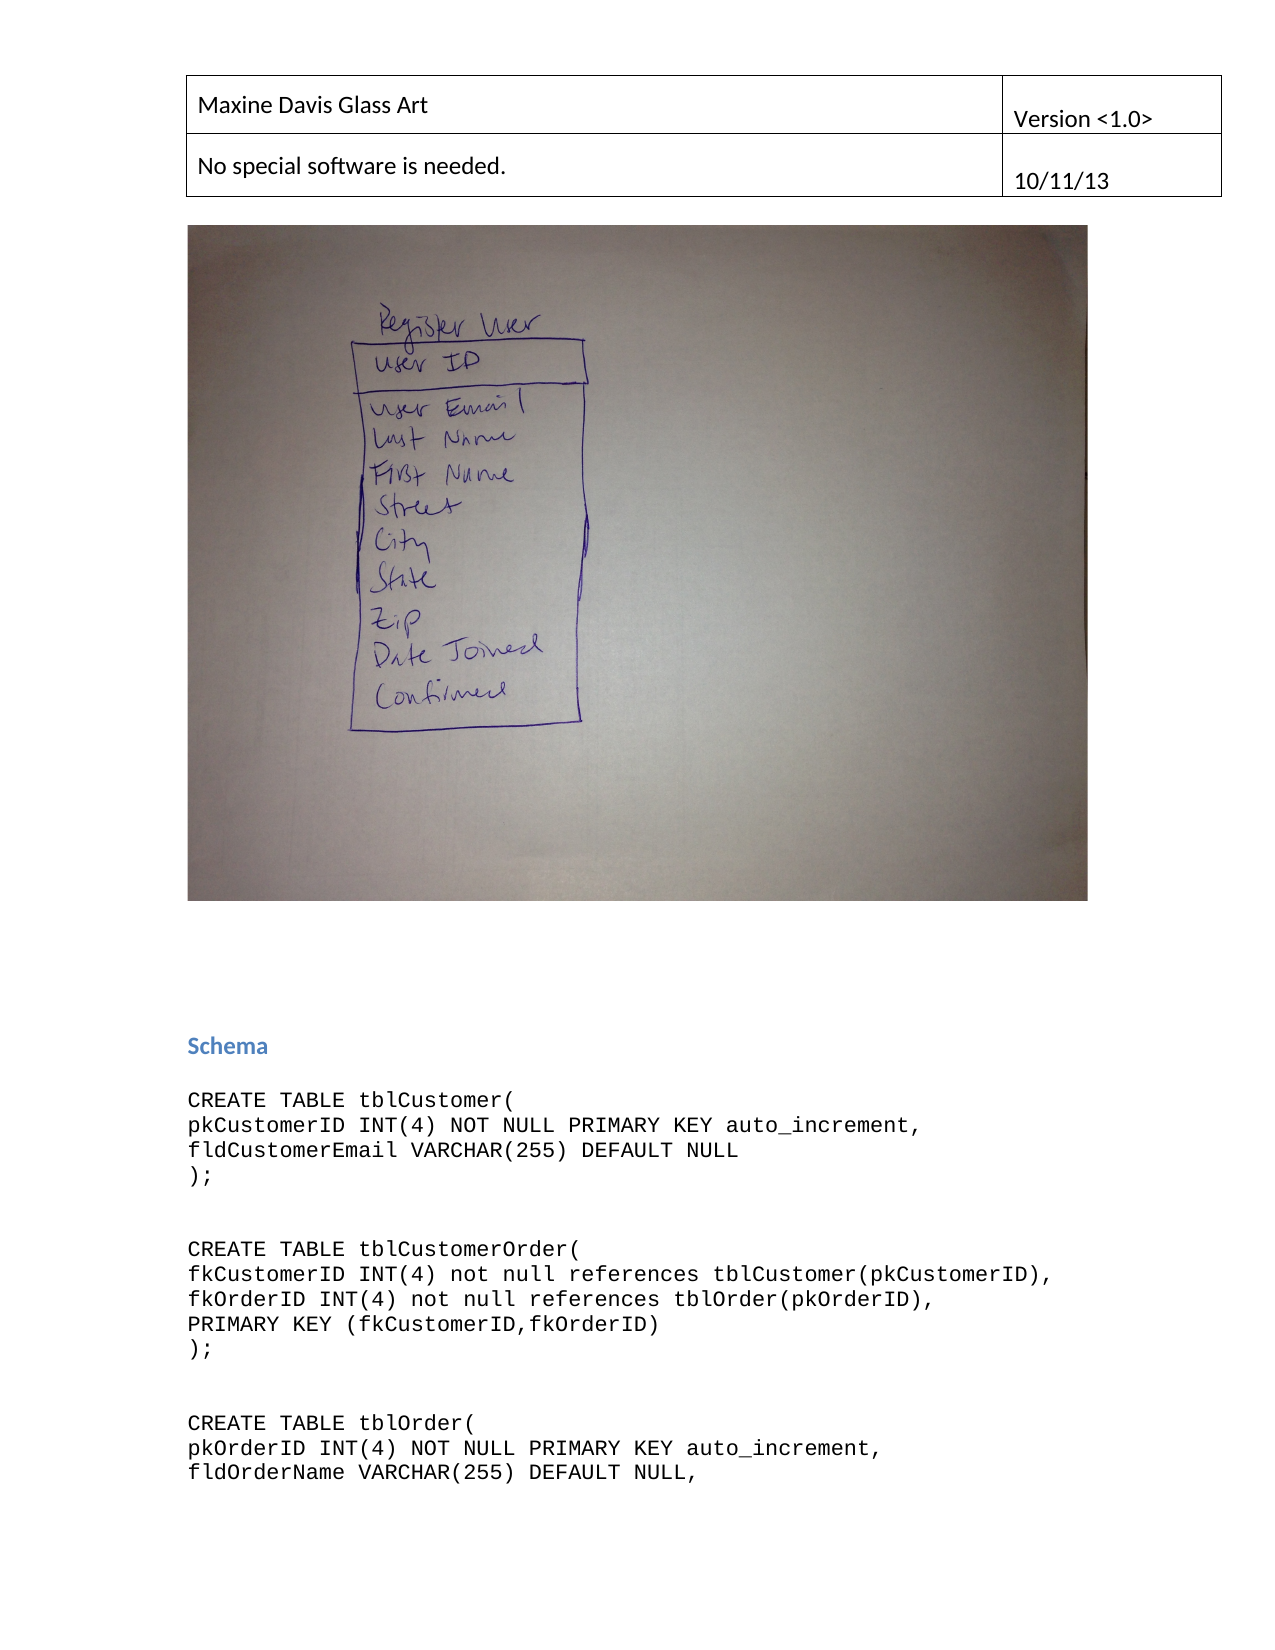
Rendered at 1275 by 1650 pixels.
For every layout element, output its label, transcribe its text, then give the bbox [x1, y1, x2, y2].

text CREATE TABLE tblOrder( [187, 1412, 1087, 1437]
text fldCustomerEmail VARCHAR(255) DEFAULT NULL [187, 1139, 1087, 1164]
picture [187, 225, 1088, 901]
text pkCustomerID INT(4) NOT NULL PRIMARY KEY auto_increment, [187, 1114, 1087, 1139]
text PRIMARY KEY (fkCustomerID,fkOrderID) [187, 1313, 1087, 1337]
text fkCustomerID INT(4) not null references tblCustomer(pkCustomerID), [187, 1263, 1087, 1288]
subtitle Schema [187, 1030, 1087, 1061]
text fkOrderID INT(4) not null references tblOrder(pkOrderID), [187, 1288, 1087, 1313]
text ); [187, 1337, 1087, 1362]
text fldOrderName VARCHAR(255) DEFAULT NULL, [187, 1461, 1087, 1486]
text pkOrderID INT(4) NOT NULL PRIMARY KEY auto_increment, [187, 1437, 1087, 1461]
text CREATE TABLE tblCustomerOrder( [187, 1238, 1087, 1263]
text CREATE TABLE tblCustomer( [187, 1089, 1087, 1114]
text ); [187, 1164, 1087, 1189]
